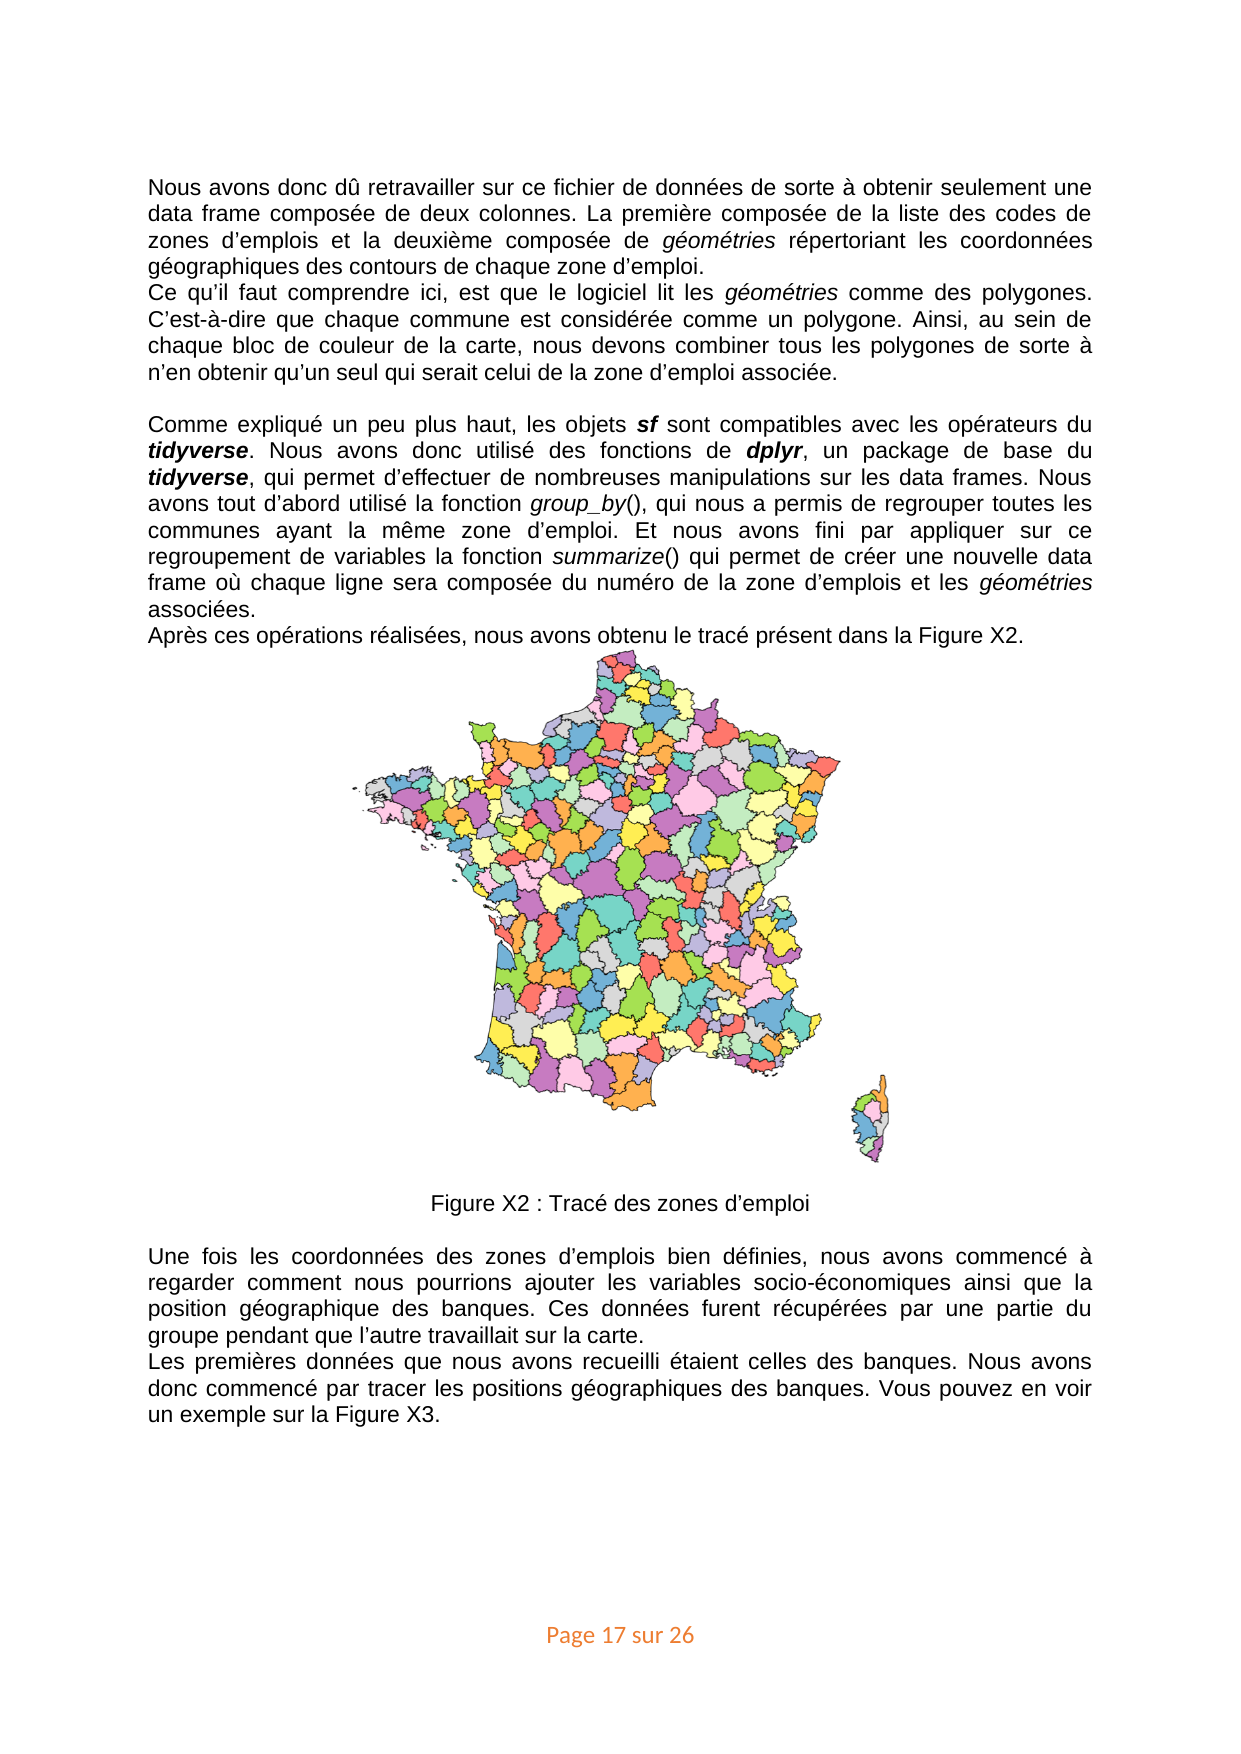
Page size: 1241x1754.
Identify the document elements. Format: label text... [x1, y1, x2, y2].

text Une fois les coordonnées des zones d’emplois bien définies, nous avons commencé à regarder comment nous pourrions ajouter les variables socio-économiques ainsi que la position géographique des banques. Ces données furent récupérées par une partie du groupe pendant que l’autre travaillait sur la carte. [148, 1243, 1093, 1348]
picture [350, 648, 890, 1164]
text Comme expliqué un peu plus haut, les objets sf sont compatibles avec les opérateurs du tidyverse. Nous avons donc utilisé des fonctions de dplyr, un package de base du tidyverse, qui permet d’effectuer de nombreuses manipulations sur les data frames. Nous avons tout d’abord utilisé la fonction group_by(), qui nous a permis de regrouper toutes les communes ayant la même zone d’emploi. Et nous avons fini par appliquer sur ce regroupement de variables la fonction summarize() qui permet de créer une nouvelle data frame où chaque ligne sera composée du numéro de la zone d’emplois et les géométries associées. [148, 411, 1093, 622]
text Ce qu’il faut comprendre ici, est que le logiciel lit les géométries comme des polygones. C’est-à-dire que chaque commune est considérée comme un polygone. Ainsi, au sein de chaque bloc de couleur de la carte, nous devons combiner tous les polygones de sorte à n’en obtenir qu’un seul qui serait celui de la zone d’emploi associée. [148, 279, 1093, 385]
text Après ces opérations réalisées, nous avons obtenu le tracé présent dans la Figure X2. [148, 622, 1093, 648]
text Les premières données que nous avons recueilli étaient celles des banques. Nous avons donc commencé par tracer les positions géographiques des banques. Vous pouvez en voir un exemple sur la Figure X3. [148, 1348, 1093, 1427]
text Nous avons donc dû retravailler sur ce fichier de données de sorte à obtenir seulement une data frame composée de deux colonnes. La première composée de la liste des codes de zones d’emplois et la deuxième composée de géométries répertoriant les coordonnées géographiques des contours de chaque zone d’emploi. [148, 174, 1093, 279]
text Figure X2 : Tracé des zones d’emploi [148, 1190, 1093, 1216]
